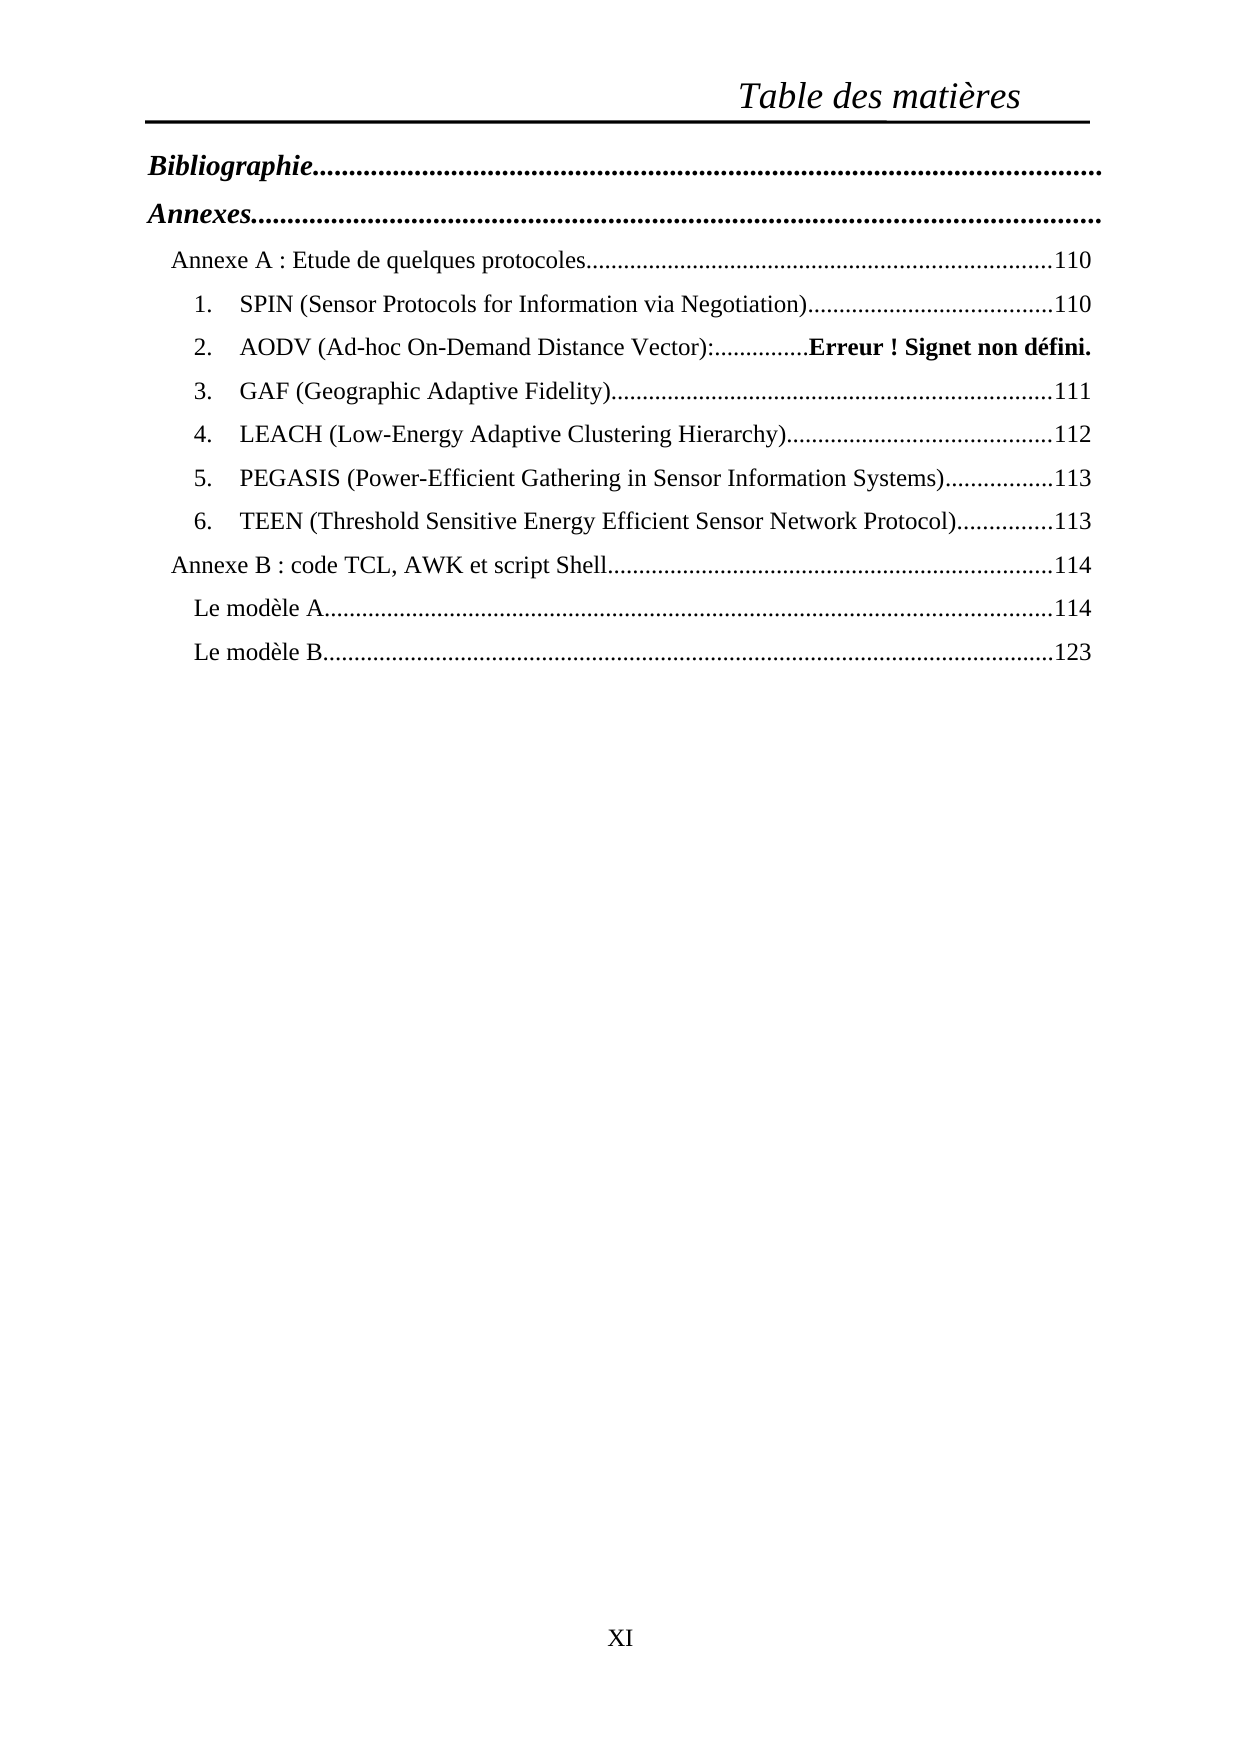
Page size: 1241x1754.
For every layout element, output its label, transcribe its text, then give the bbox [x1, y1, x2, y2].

text Bibliographie 107 [148, 148, 1092, 181]
text 3. GAF (Geographic Adaptive Fidelity) 111 [193, 376, 1092, 405]
text 4. LEACH (Low-Energy Adaptive Clustering Hierarchy) 112 [193, 419, 1092, 448]
text 5. PEGASIS (Power-Efficient Gathering in Sensor Information Systems) 113 [193, 463, 1092, 492]
text 2. AODV (Ad-hoc On-Demand Distance Vector): Erreur ! Signet non défini. [193, 332, 1092, 361]
text Annexe A : Etude de quelques protocoles 110 [171, 246, 1092, 274]
text Le modèle B 123 [193, 637, 1092, 665]
text Le modèle A 114 [193, 593, 1092, 622]
text Annexe B : code TCL, AWK et script Shell 114 [171, 550, 1092, 578]
text 6. TEEN (Threshold Sensitive Energy Efficient Sensor Network Protocol) 113 [193, 506, 1092, 535]
text Annexes 110 [148, 197, 1092, 230]
text 1. SPIN (Sensor Protocols for Information via Negotiation) 110 [193, 289, 1092, 318]
